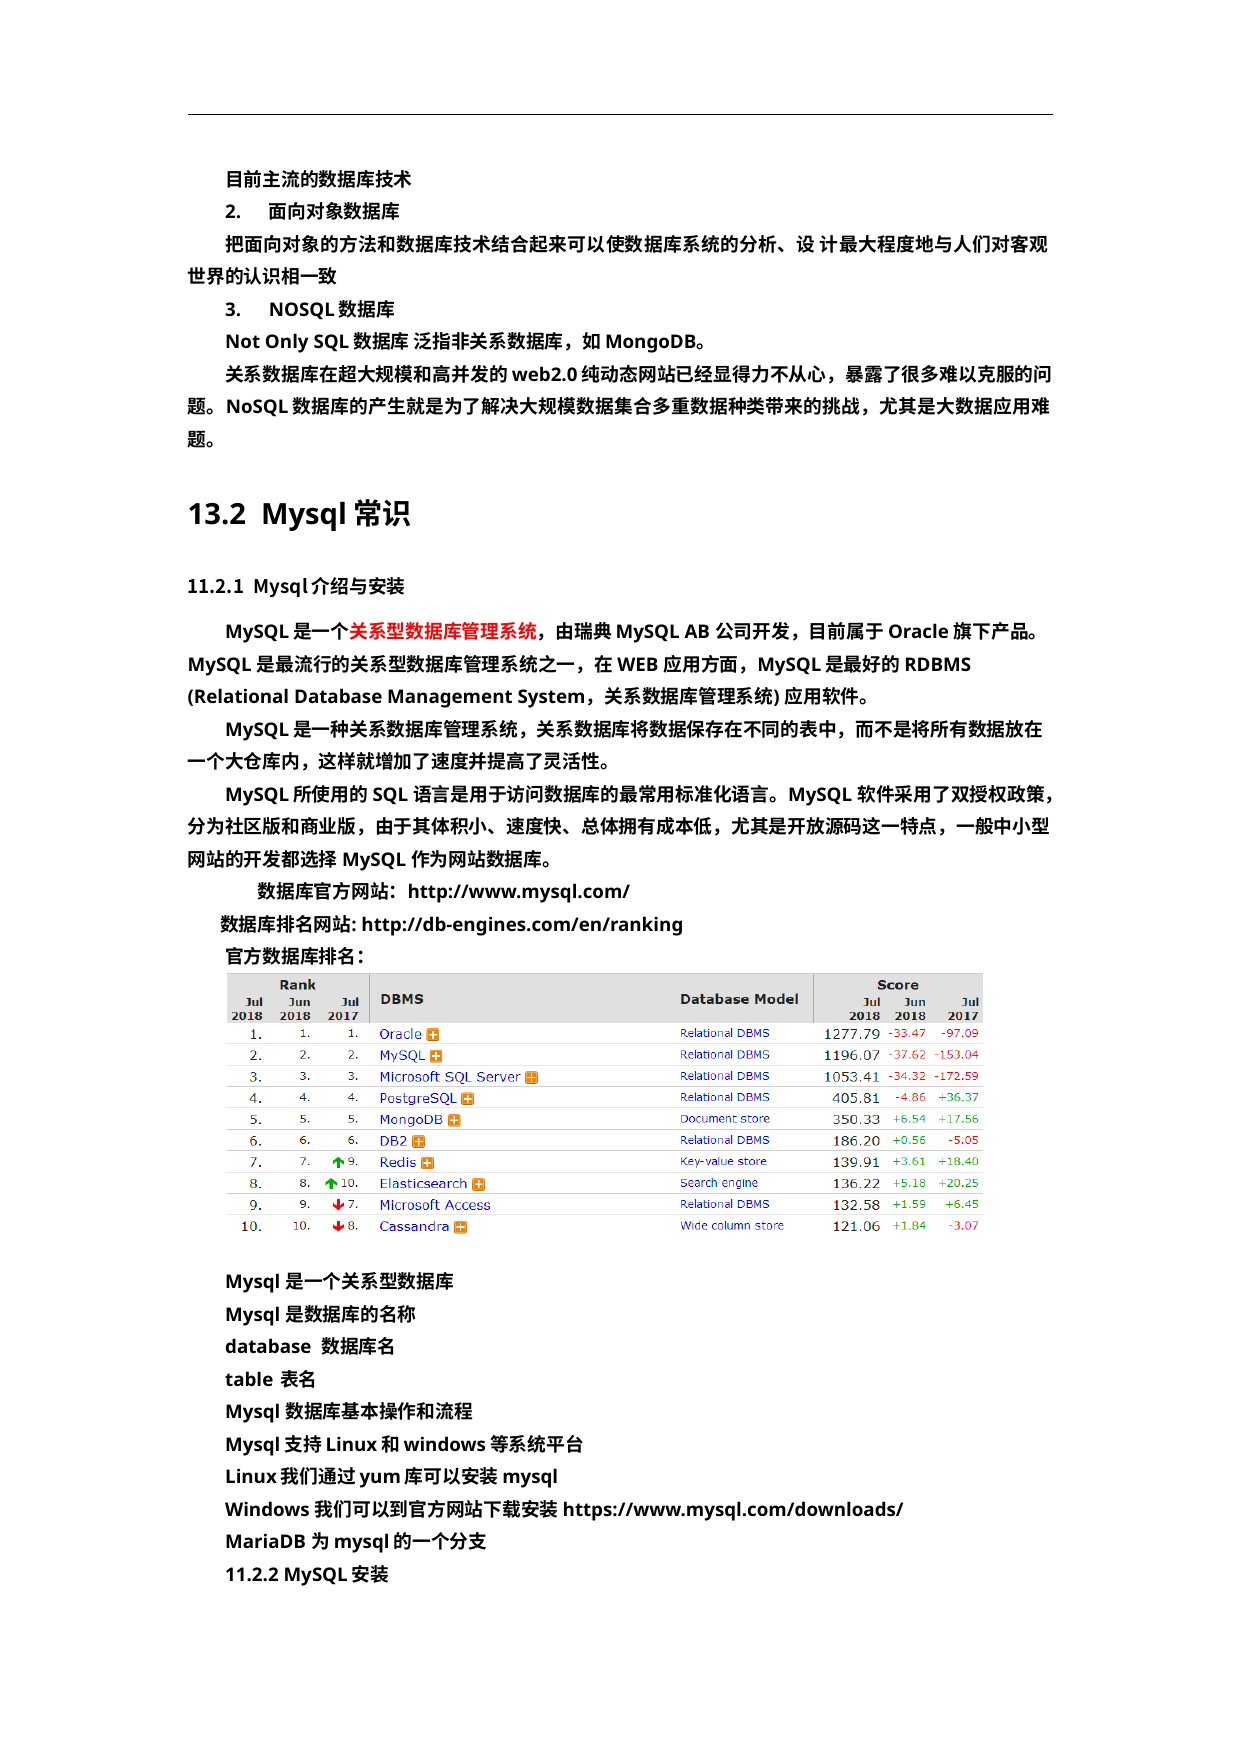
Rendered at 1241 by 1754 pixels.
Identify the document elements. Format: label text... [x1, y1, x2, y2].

picture [225, 972, 984, 1237]
subtitle 11.2.1 Mysql介绍与安装 [187, 569, 1053, 602]
subtitle 13.2 Mysql常识 [187, 479, 1053, 544]
text 关系数据库在超大规模和高并发的web2.0纯动态网站已经显得力不从心，暴露了很多难以克服的问题。NoSQL数据库的产生就是为了解决大规模数据集合多重数据种类带来的挑战，尤其是大数据应用难题。 [187, 357, 1053, 454]
text Not Only SQL数据库 泛指非关系数据库，如MongoDB。 [187, 324, 1053, 357]
text 把面向对象的方法和数据库技术结合起来可以使数据库系统的分析、设 计最大程度地与人们对客观世界的认识相一致 [187, 227, 1053, 292]
text Linux我们通过yum库可以安装mysql [187, 1459, 1053, 1492]
text database 数据库名 [187, 1329, 1053, 1362]
list NOSQL数据库 [225, 292, 1053, 324]
text table 表名 [187, 1362, 1053, 1394]
text Mysql 数据库基本操作和流程 [187, 1394, 1053, 1427]
list 面向对象数据库 [225, 194, 1053, 227]
text Mysql支持Linux和windows等系统平台 [187, 1427, 1053, 1459]
text 目前主流的数据库技术 [187, 162, 1053, 194]
text MySQL是一种关系数据库管理系统，关系数据库将数据保存在不同的表中，而不是将所有数据放在一个大仓库内，这样就增加了速度并提高了灵活性。 [187, 712, 1053, 777]
text 官方数据库排名： [187, 939, 1053, 972]
text MySQL所使用的 SQL 语言是用于访问数据库的最常用标准化语言。MySQL 软件采用了双授权政策，分为社区版和商业版，由于其体积小、速度快、总体拥有成本低，尤其是开放源码这一特点，一般中小型网站的开发都选择 MySQL 作为网站数据库。 [187, 777, 1053, 874]
text Mysql 是一个关系型数据库 [187, 1264, 1053, 1297]
text MariaDB 为mysql的一个分支 [187, 1524, 1053, 1557]
text 数据库官方网站：http://www.mysql.com/ 数据库排名网站: http://db-engines.com/en/ranking [220, 874, 1053, 939]
text 11.2.2 MySQL安装 [187, 1557, 1053, 1589]
text MySQL是一个关系型数据库管理系统，由瑞典MySQL AB 公司开发，目前属于 Oracle 旗下产品。MySQL 是最流行的关系型数据库管理系统之一，在 WEB 应用方面，MySQL是最好的 RDBMS (Relational Database Management System，关系数据库管理系统) 应用软件。 [187, 614, 1053, 712]
text Mysql 是数据库的名称 [187, 1297, 1053, 1329]
text Windows 我们可以到官方网站下载安装 https://www.mysql.com/downloads/ [187, 1492, 1053, 1524]
